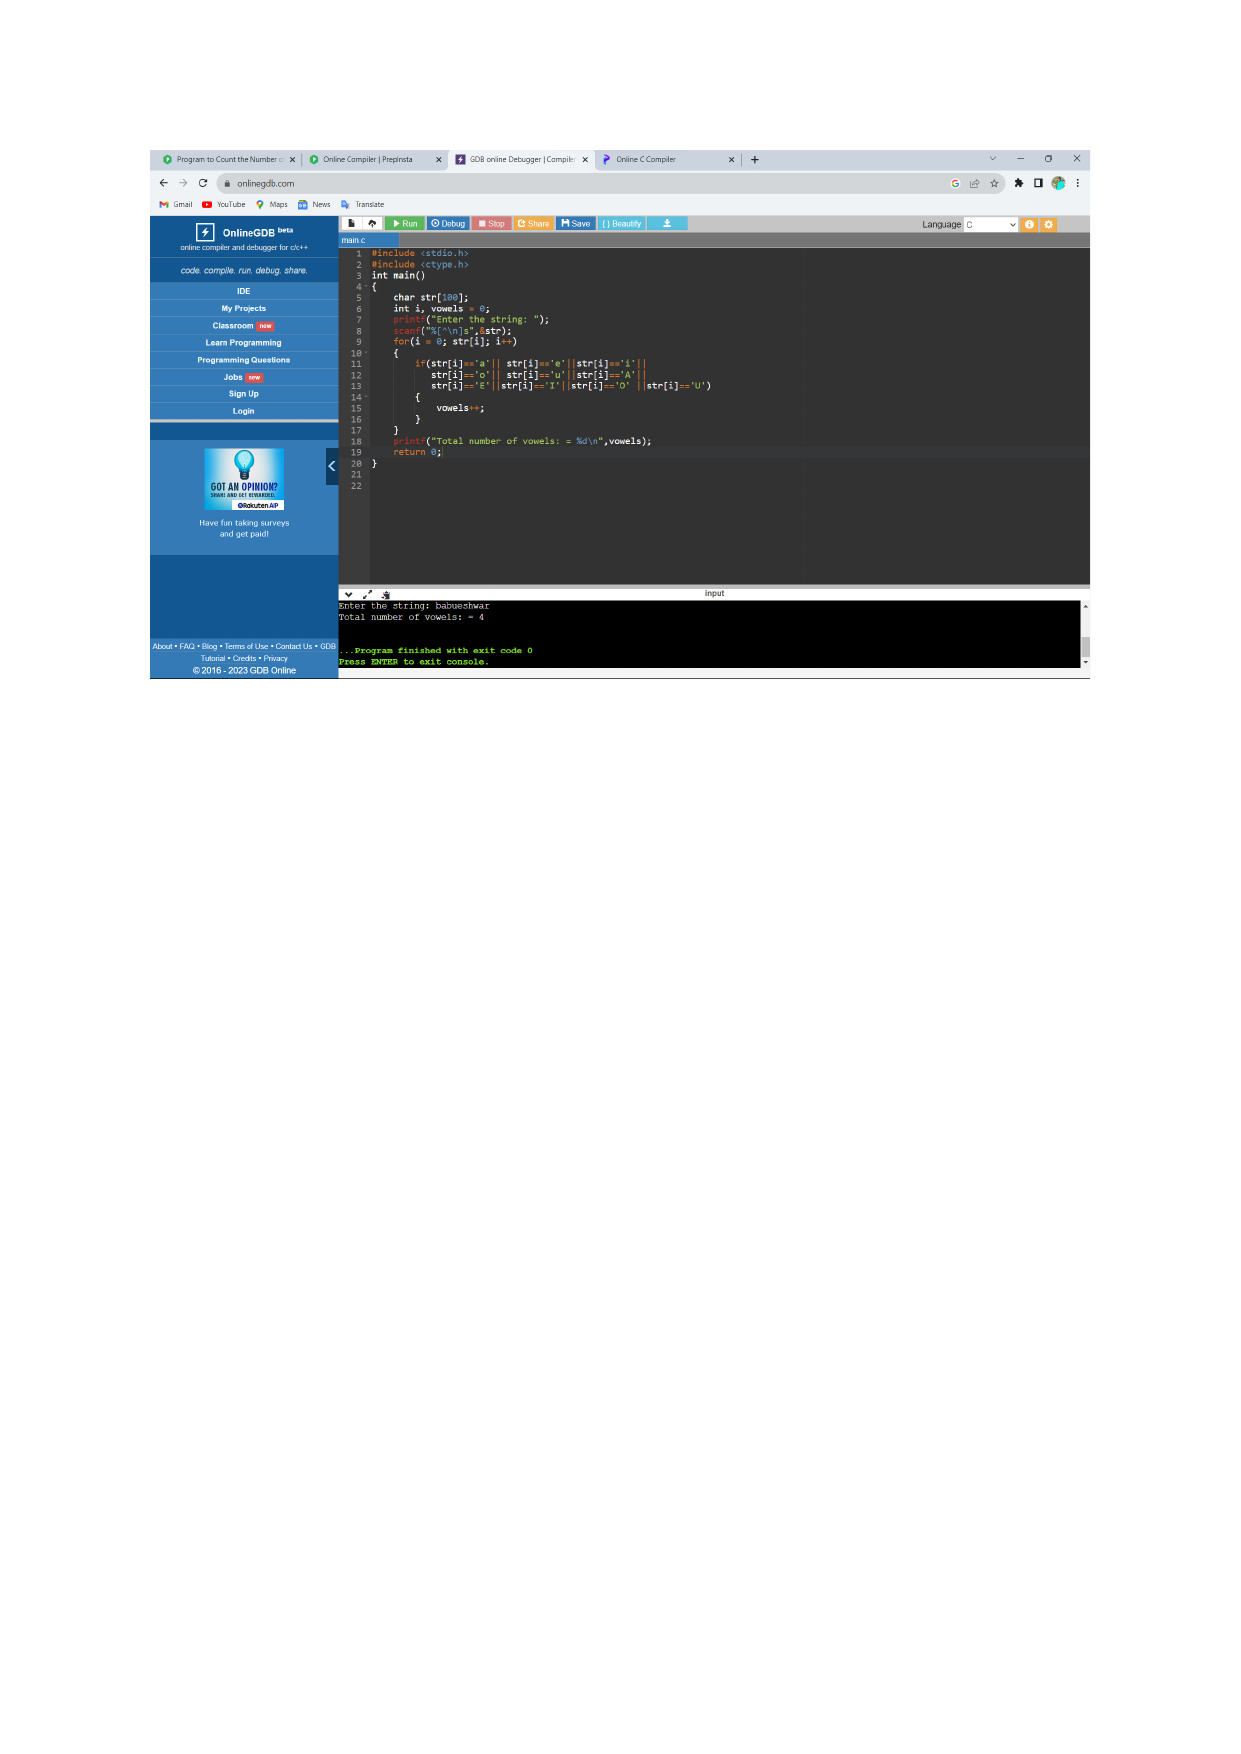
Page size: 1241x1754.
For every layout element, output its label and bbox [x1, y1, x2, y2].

picture [150, 150, 1091, 679]
